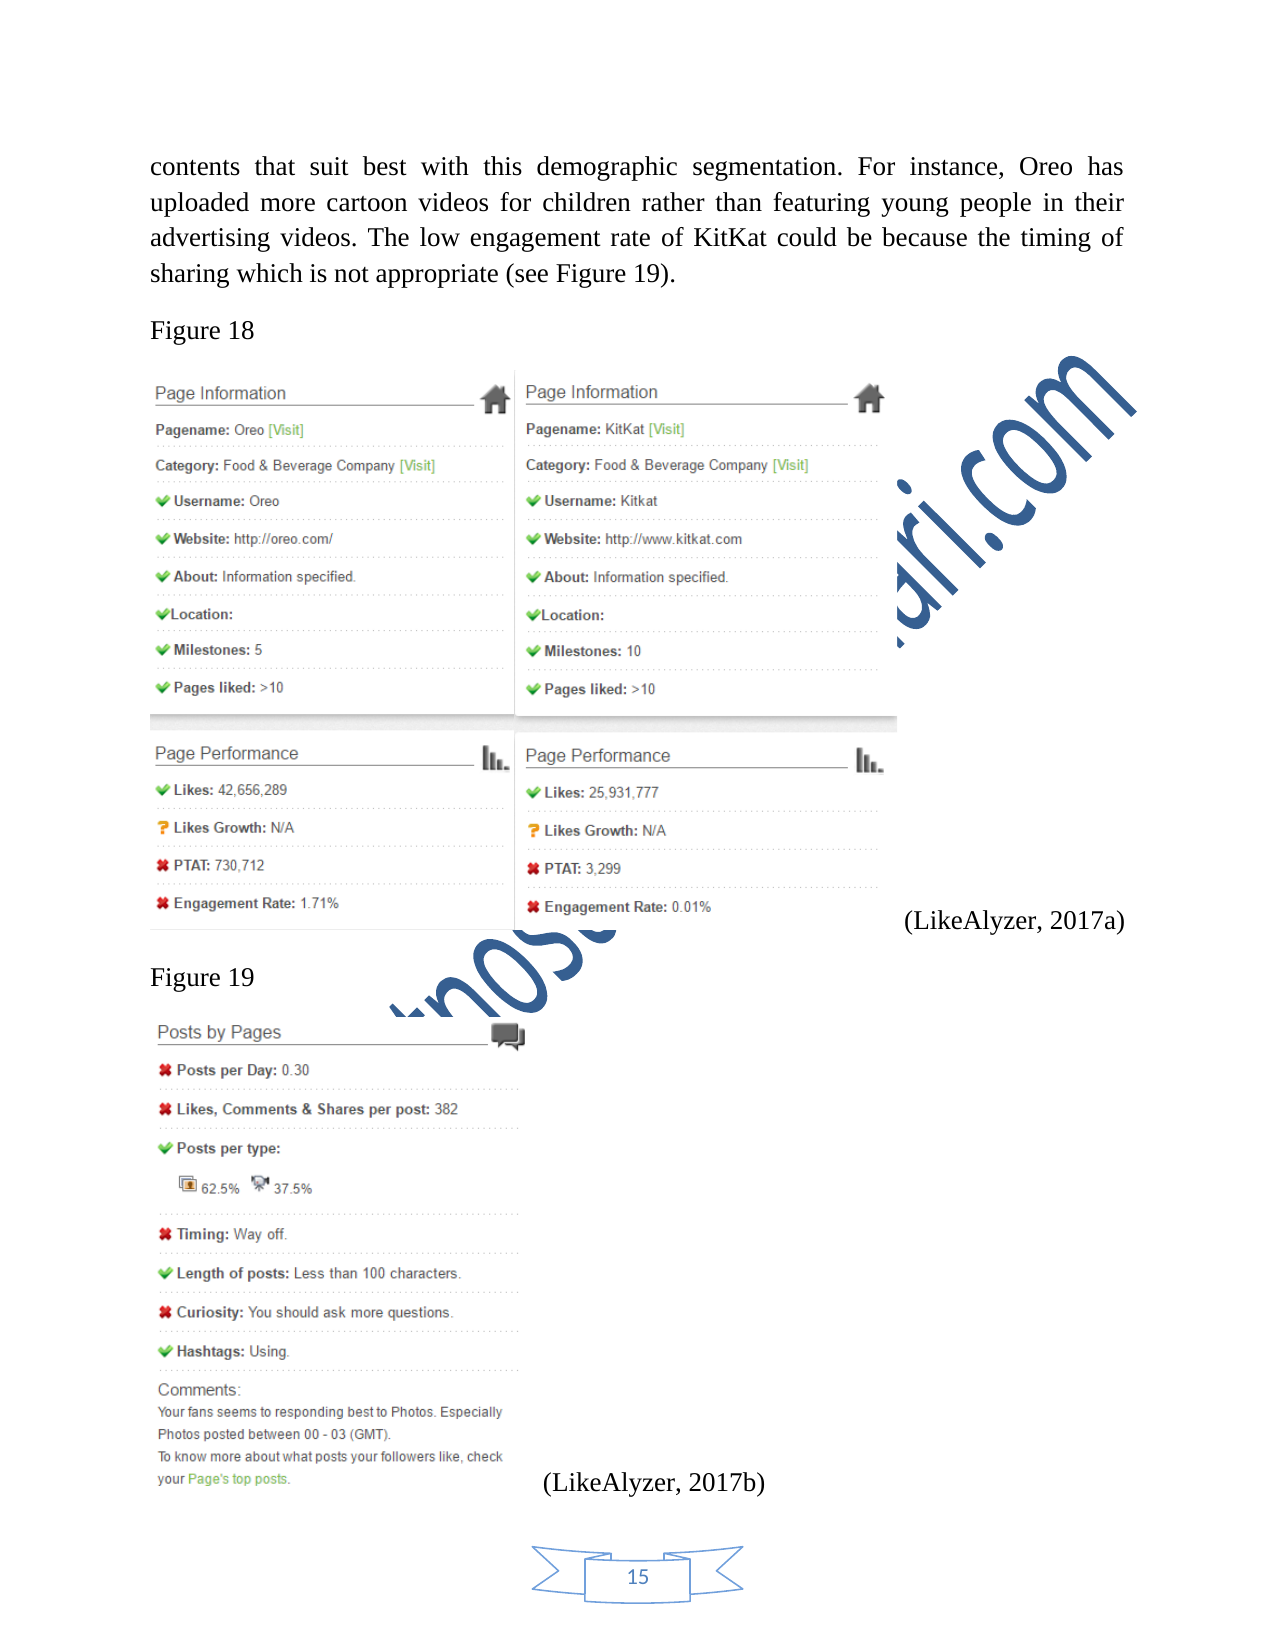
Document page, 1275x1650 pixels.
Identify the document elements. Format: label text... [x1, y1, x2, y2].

picture [150, 370, 898, 930]
text Figure 19 [150, 961, 1125, 992]
picture [150, 1017, 536, 1492]
text Figure 18 [150, 314, 1125, 345]
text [150, 150, 1125, 288]
